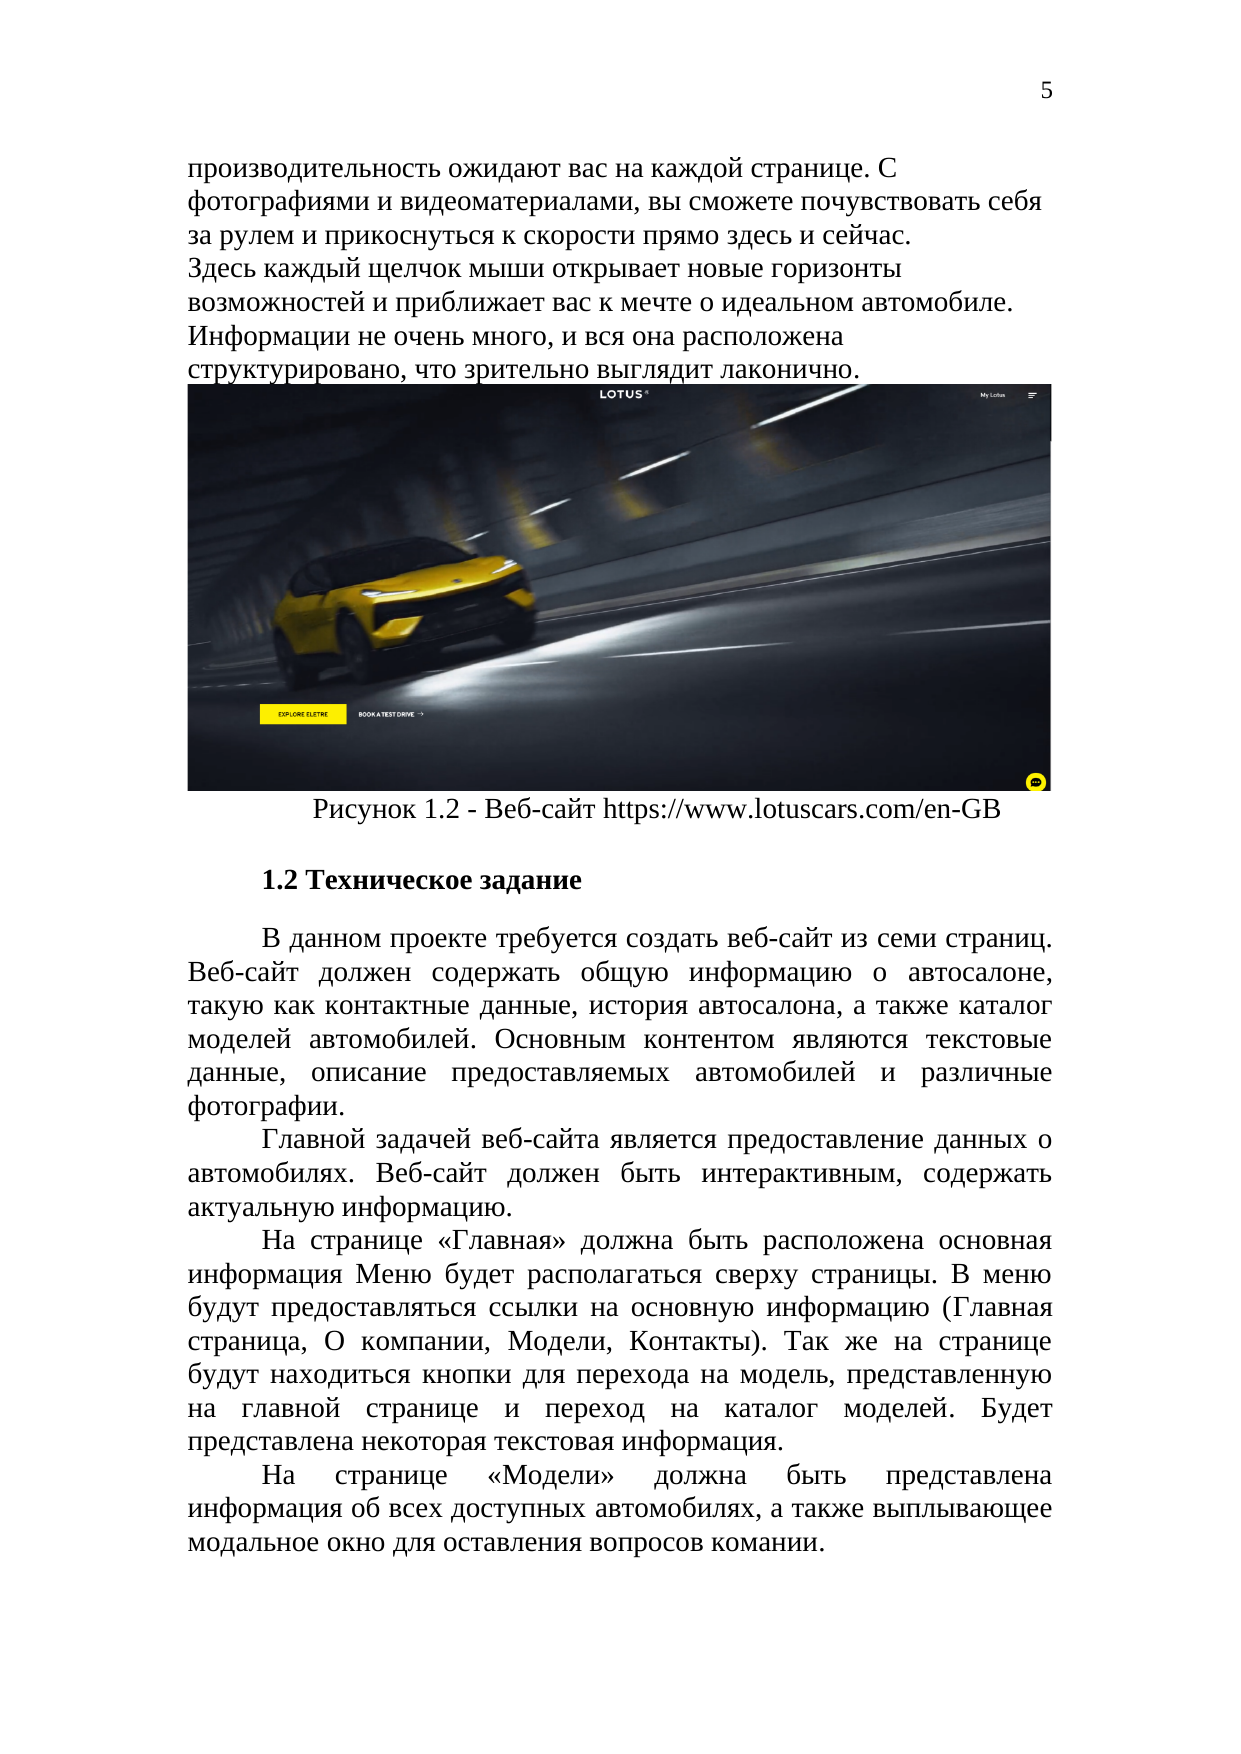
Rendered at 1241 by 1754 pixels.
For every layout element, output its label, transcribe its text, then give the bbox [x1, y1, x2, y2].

subtitle 1.2 Техническое задание [187, 862, 1053, 895]
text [187, 150, 1053, 251]
text На странице «Главная» должна быть расположена основная информация Меню будет располагаться сверху страницы. В меню будут предоставляться ссылки на основную информацию (Главная страница, О компании, Модели, Контакты). Так же на странице будут находиться кнопки для перехода на модель, представленную на главной странице и переход на каталог моделей. Будет представлена некоторая текстовая информация. [187, 1222, 1053, 1457]
picture [187, 384, 1052, 791]
text Главной задачей веб-сайта является предоставление данных о автомобилях. Веб-сайт должен быть интерактивным, содержать актуальную информацию. [187, 1122, 1053, 1222]
text В данном проекте требуется создать веб-сайт из семи страниц. Веб-сайт должен содержать общую информацию о автосалоне, такую как контактные данные, история автосалона, а также каталог моделей автомобилей. Основным контентом являются текстовые данные, описание предоставляемых автомобилей и различные фотографии. [187, 920, 1053, 1122]
text Здесь каждый щелчок мыши открывает новые горизонты возможностей и приближает вас к мечте о идеальном автомобиле. Информации не очень много, и вся она расположена структурировано, что зрительно выглядит лаконично. [187, 251, 1053, 385]
text Рисунок 1.2 - Веб-сайт https://www.lotuscars.com/en-GB [187, 791, 1053, 824]
text На странице «Модели» должна быть представлена информация об всех доступных автомобилях, а также выплывающее модальное окно для оставления вопросов комании. [187, 1457, 1053, 1558]
